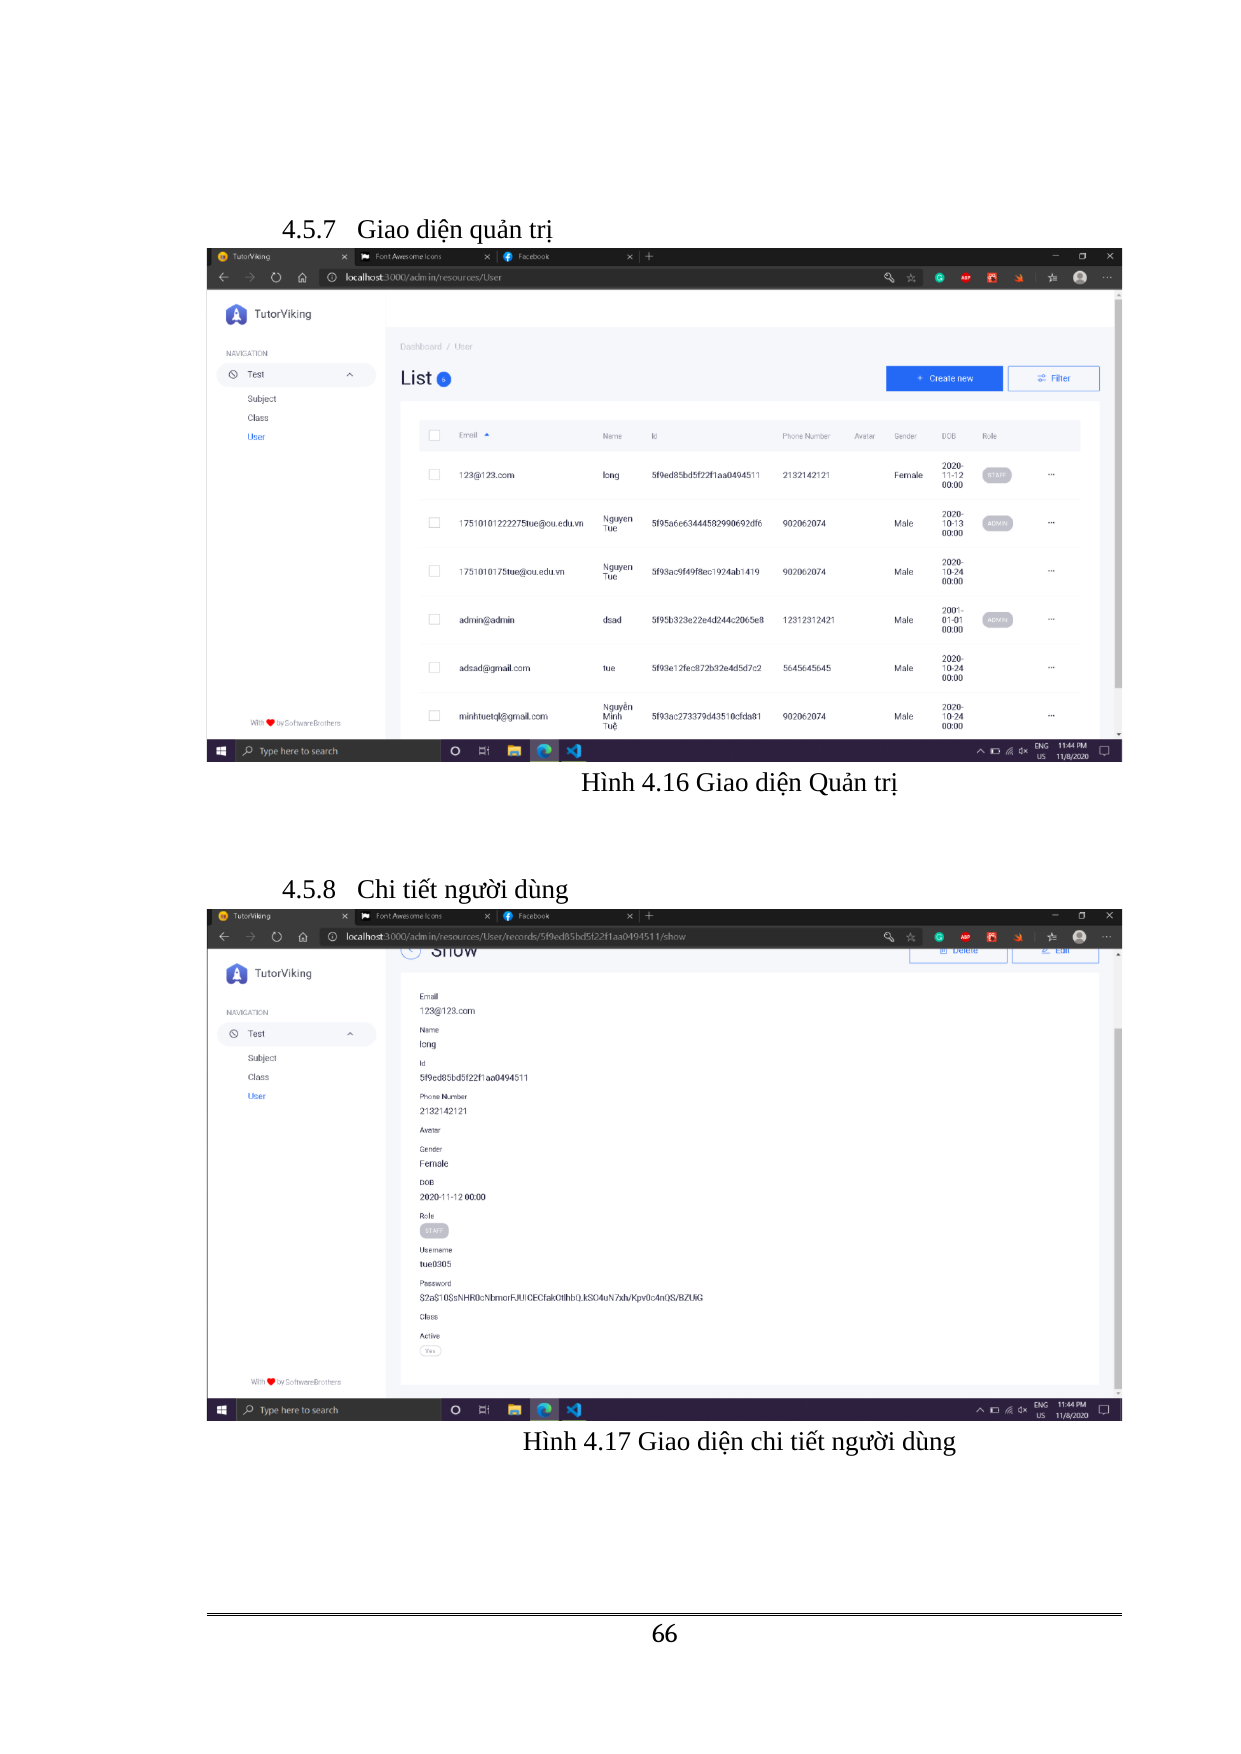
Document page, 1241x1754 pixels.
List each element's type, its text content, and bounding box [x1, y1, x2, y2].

list Hình 4.17 Giao diện chi tiết người dùng [321, 1425, 1122, 1456]
list Chi tiết người dùng [282, 873, 1122, 904]
list Hình 4.16 Giao diện Quản trị [321, 766, 1122, 797]
list Giao diện quản trị [282, 213, 1122, 244]
